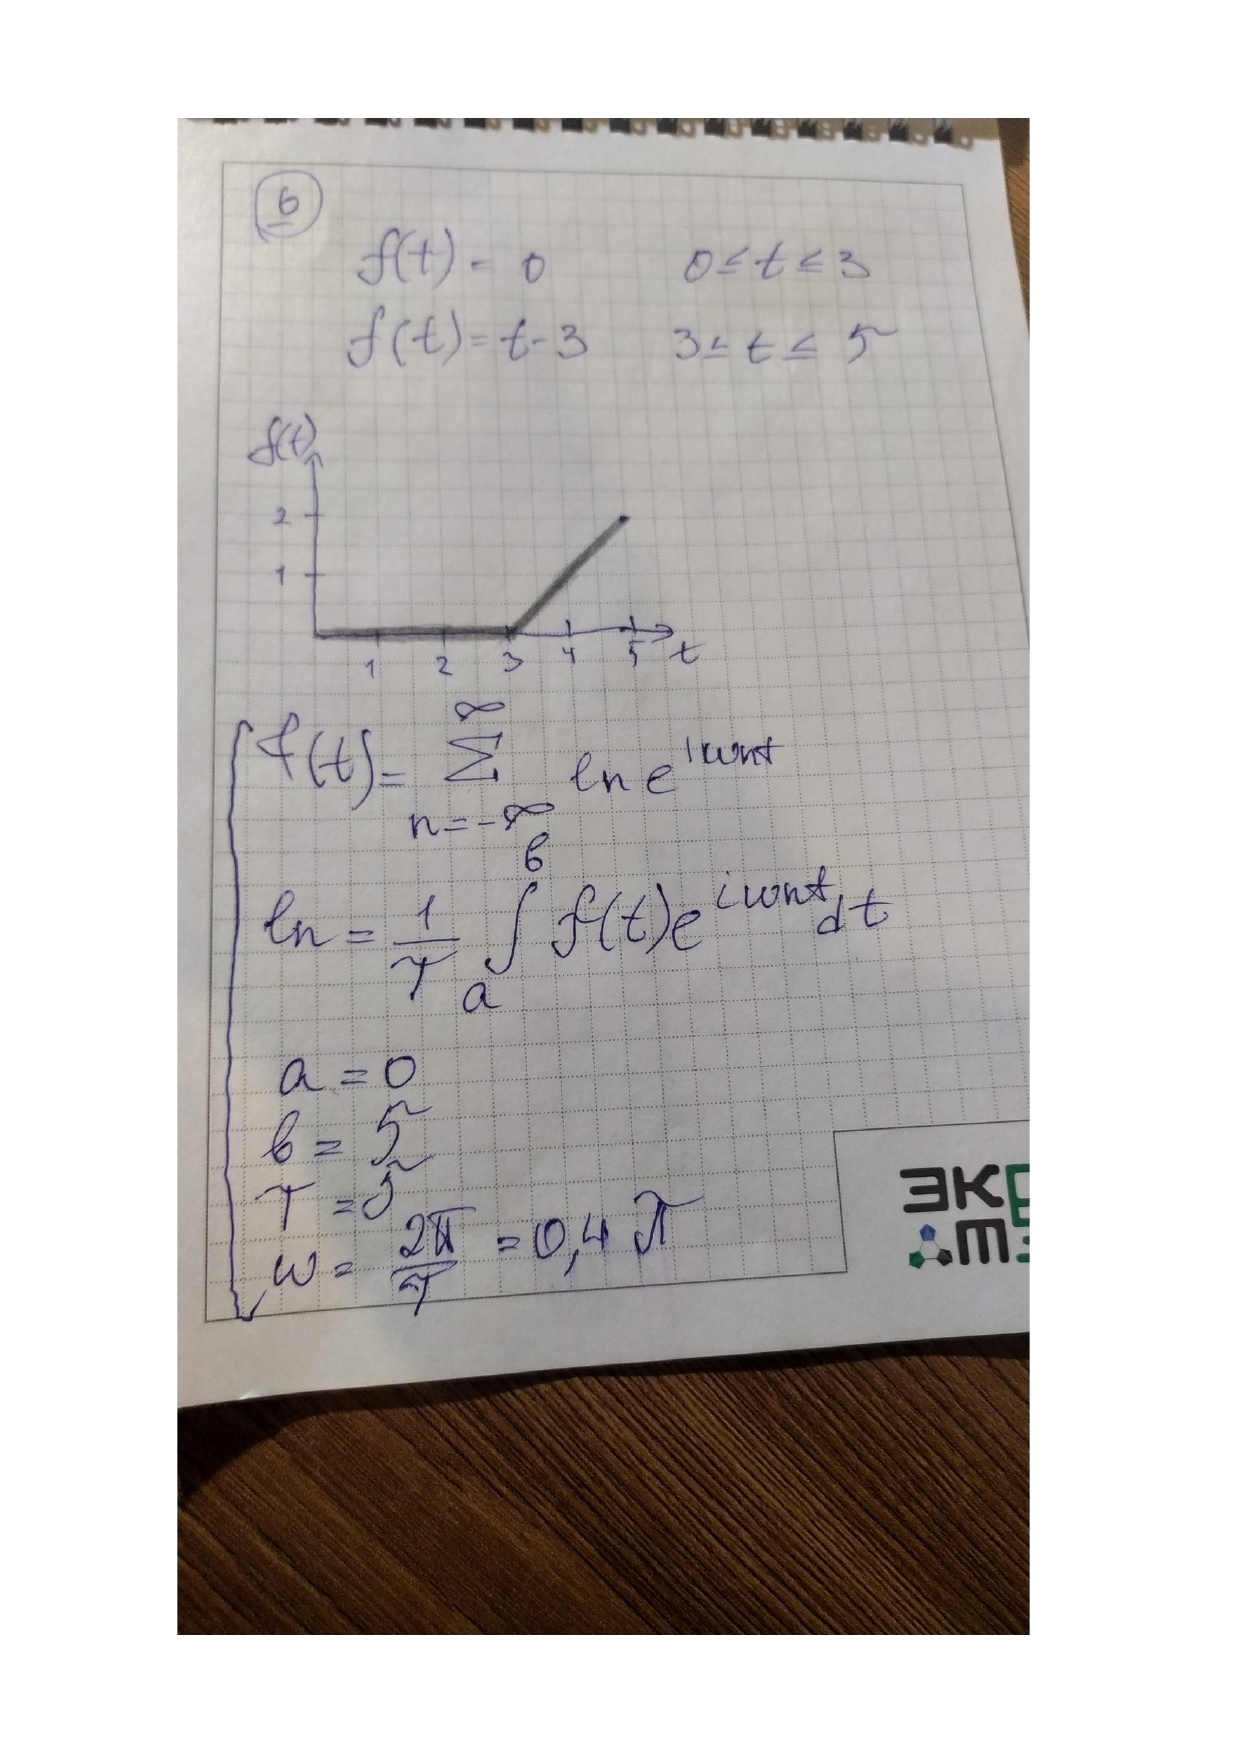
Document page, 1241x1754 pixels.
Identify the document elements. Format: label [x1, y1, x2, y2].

picture [177, 118, 1030, 1635]
